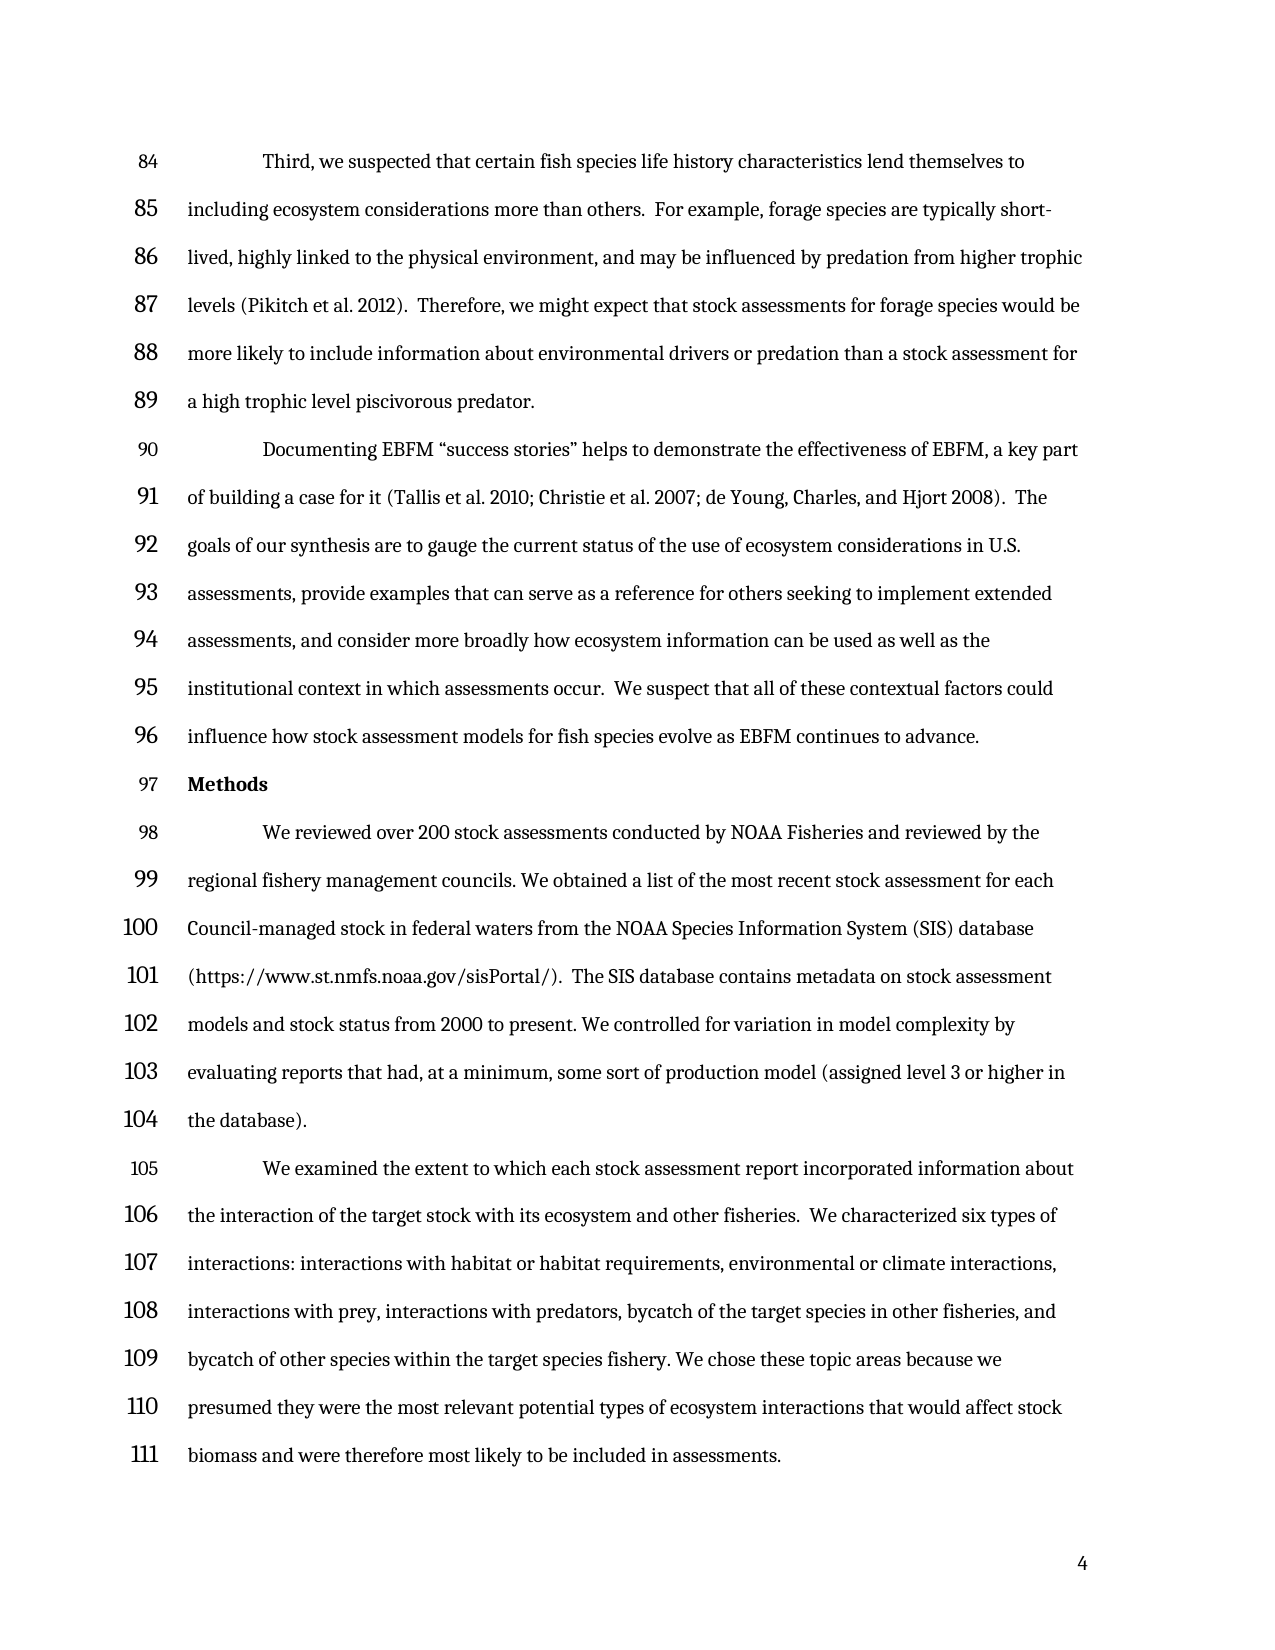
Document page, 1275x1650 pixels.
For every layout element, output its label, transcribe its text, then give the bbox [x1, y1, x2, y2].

text Methods [187, 773, 1087, 797]
text Third, we suspected that certain fish species life history characteristics lend themselves to including ecosystem considerations more than others. For example, forage species are typically short-lived, highly linked to the physical environment, and may be influenced by predation from higher trophic levels (Pikitch et al. 2012). Therefore, we might expect that stock assessments for forage species would be more likely to include information about environmental drivers or predation than a stock assessment for a high trophic level piscivorous predator. [187, 150, 1087, 413]
text We examined the extent to which each stock assessment report incorporated information about the interaction of the target stock with its ecosystem and other fisheries. We characterized six types of interactions: interactions with habitat or habitat requirements, environmental or climate interactions, interactions with prey, interactions with predators, bycatch of the target species in other fisheries, and bycatch of other species within the target species fishery. We chose these topic areas because we presumed they were the most relevant potential types of ecosystem interactions that would affect stock biomass and were therefore most likely to be included in assessments. [187, 1156, 1087, 1468]
text Documenting EBFM “success stories” helps to demonstrate the effectiveness of EBFM, a key part of building a case for it (Tallis et al. 2010; Christie et al. 2007; de Young, Charles, and Hjort 2008). The goals of our synthesis are to gauge the current status of the use of ecosystem considerations in U.S. assessments, provide examples that can serve as a reference for others seeking to implement extended assessments, and consider more broadly how ecosystem information can be used as well as the institutional context in which assessments occur. We suspect that all of these contextual factors could influence how stock assessment models for fish species evolve as EBFM continues to advance. [187, 437, 1087, 749]
text We reviewed over 200 stock assessments conducted by NOAA Fisheries and reviewed by the regional fishery management councils. We obtained a list of the most recent stock assessment for each Council-managed stock in federal waters from the NOAA Species Information System (SIS) database (https://www.st.nmfs.noaa.gov/sisPortal/). The SIS database contains metadata on stock assessment models and stock status from 2000 to present. We controlled for variation in model complexity by evaluating reports that had, at a minimum, some sort of production model (assigned level 3 or higher in the database). [187, 821, 1087, 1132]
